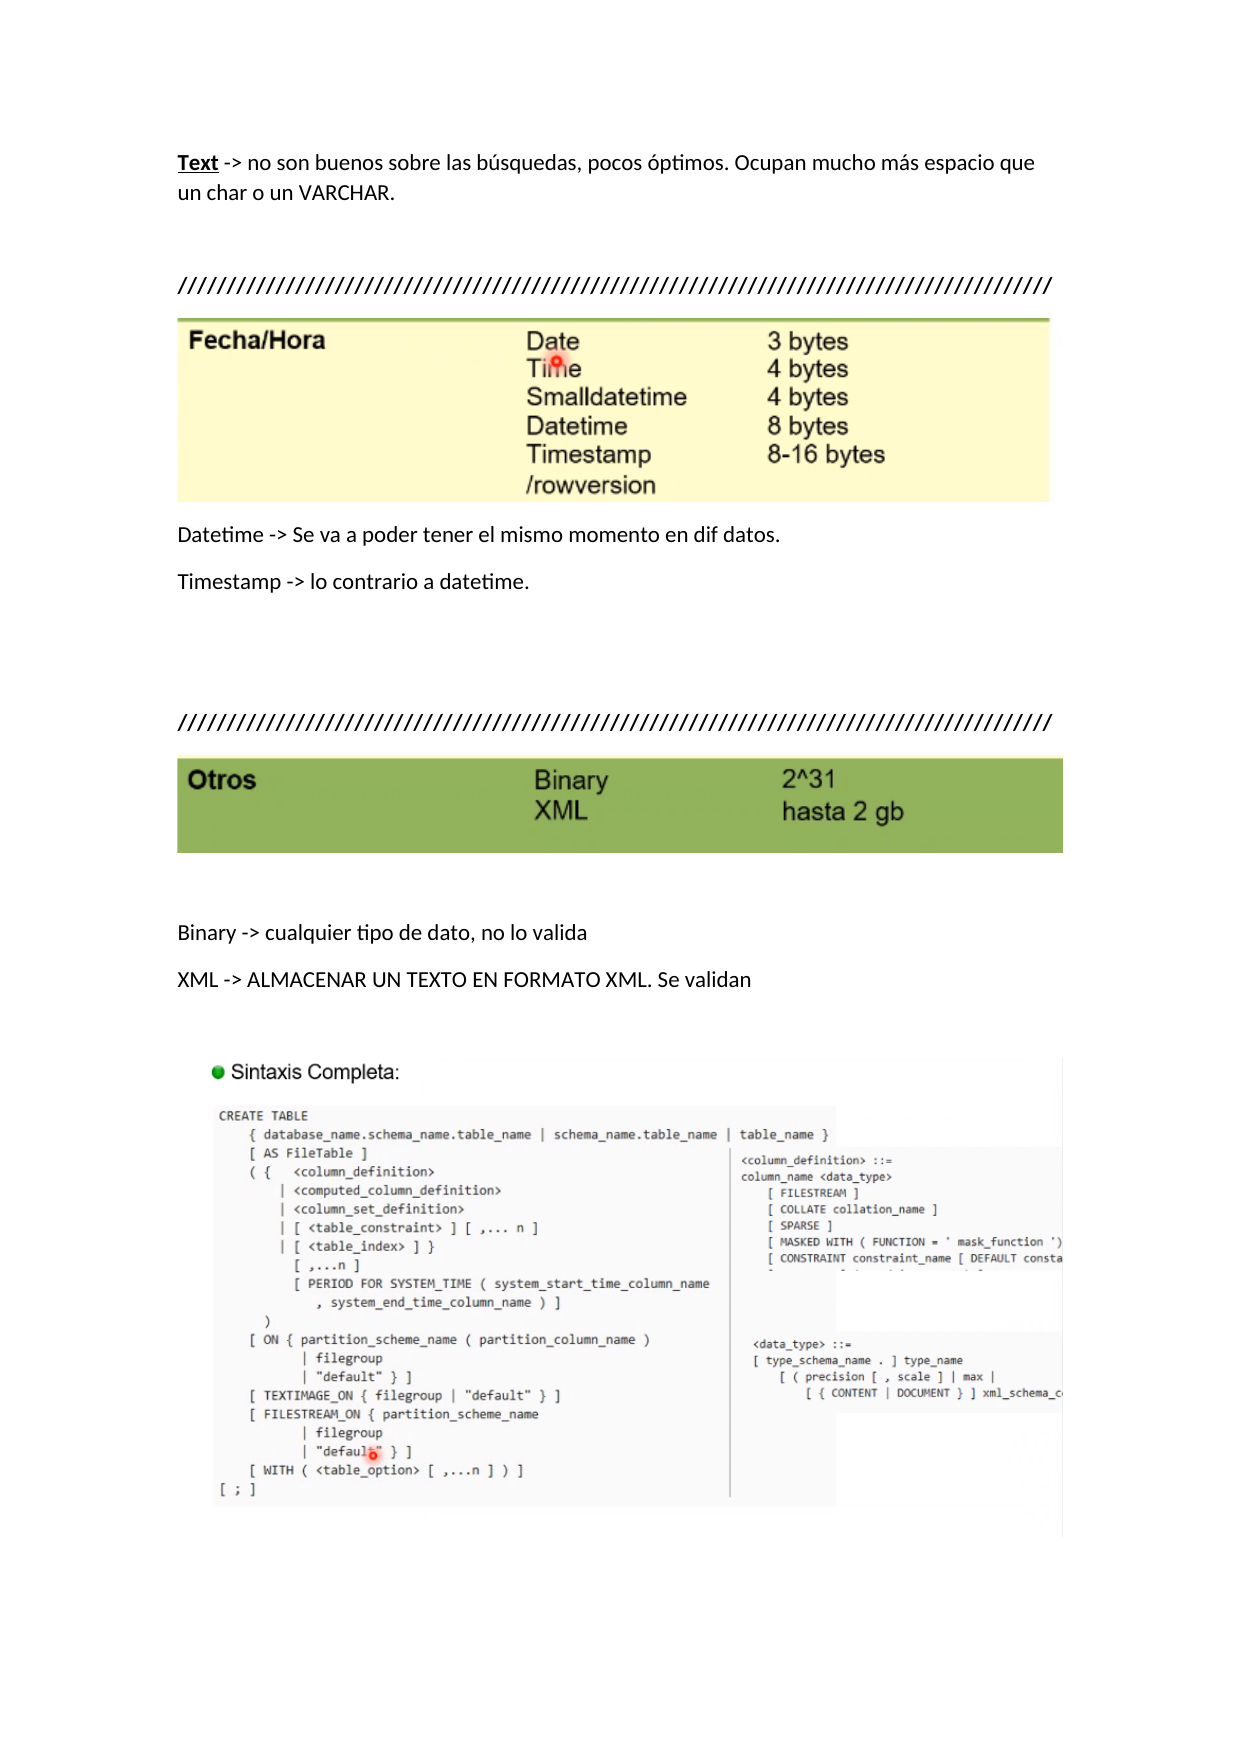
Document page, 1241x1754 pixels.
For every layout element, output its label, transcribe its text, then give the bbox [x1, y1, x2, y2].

text XML -> ALMACENAR UN TEXTO EN FORMATO XML. Se validan [177, 965, 1063, 993]
text ///////////////////////////////////////////////////////////////////////////////////////// [177, 272, 1063, 299]
text Datetime -> Se va a poder tener el mismo momento en dif datos. [177, 521, 1063, 549]
text Text -> no son buenos sobre las búsquedas, pocos óptimos. Ocupan mucho más espacio que un char o un VARCHAR. [177, 148, 1063, 206]
text Timestamp -> lo contrario a datetime. [177, 567, 1063, 596]
text ///////////////////////////////////////////////////////////////////////////////////////// [177, 708, 1063, 736]
picture [177, 755, 1063, 853]
text Binary -> cualquier tipo de dato, no lo valida [177, 918, 1063, 946]
picture [177, 1058, 1063, 1537]
picture [177, 318, 1063, 502]
